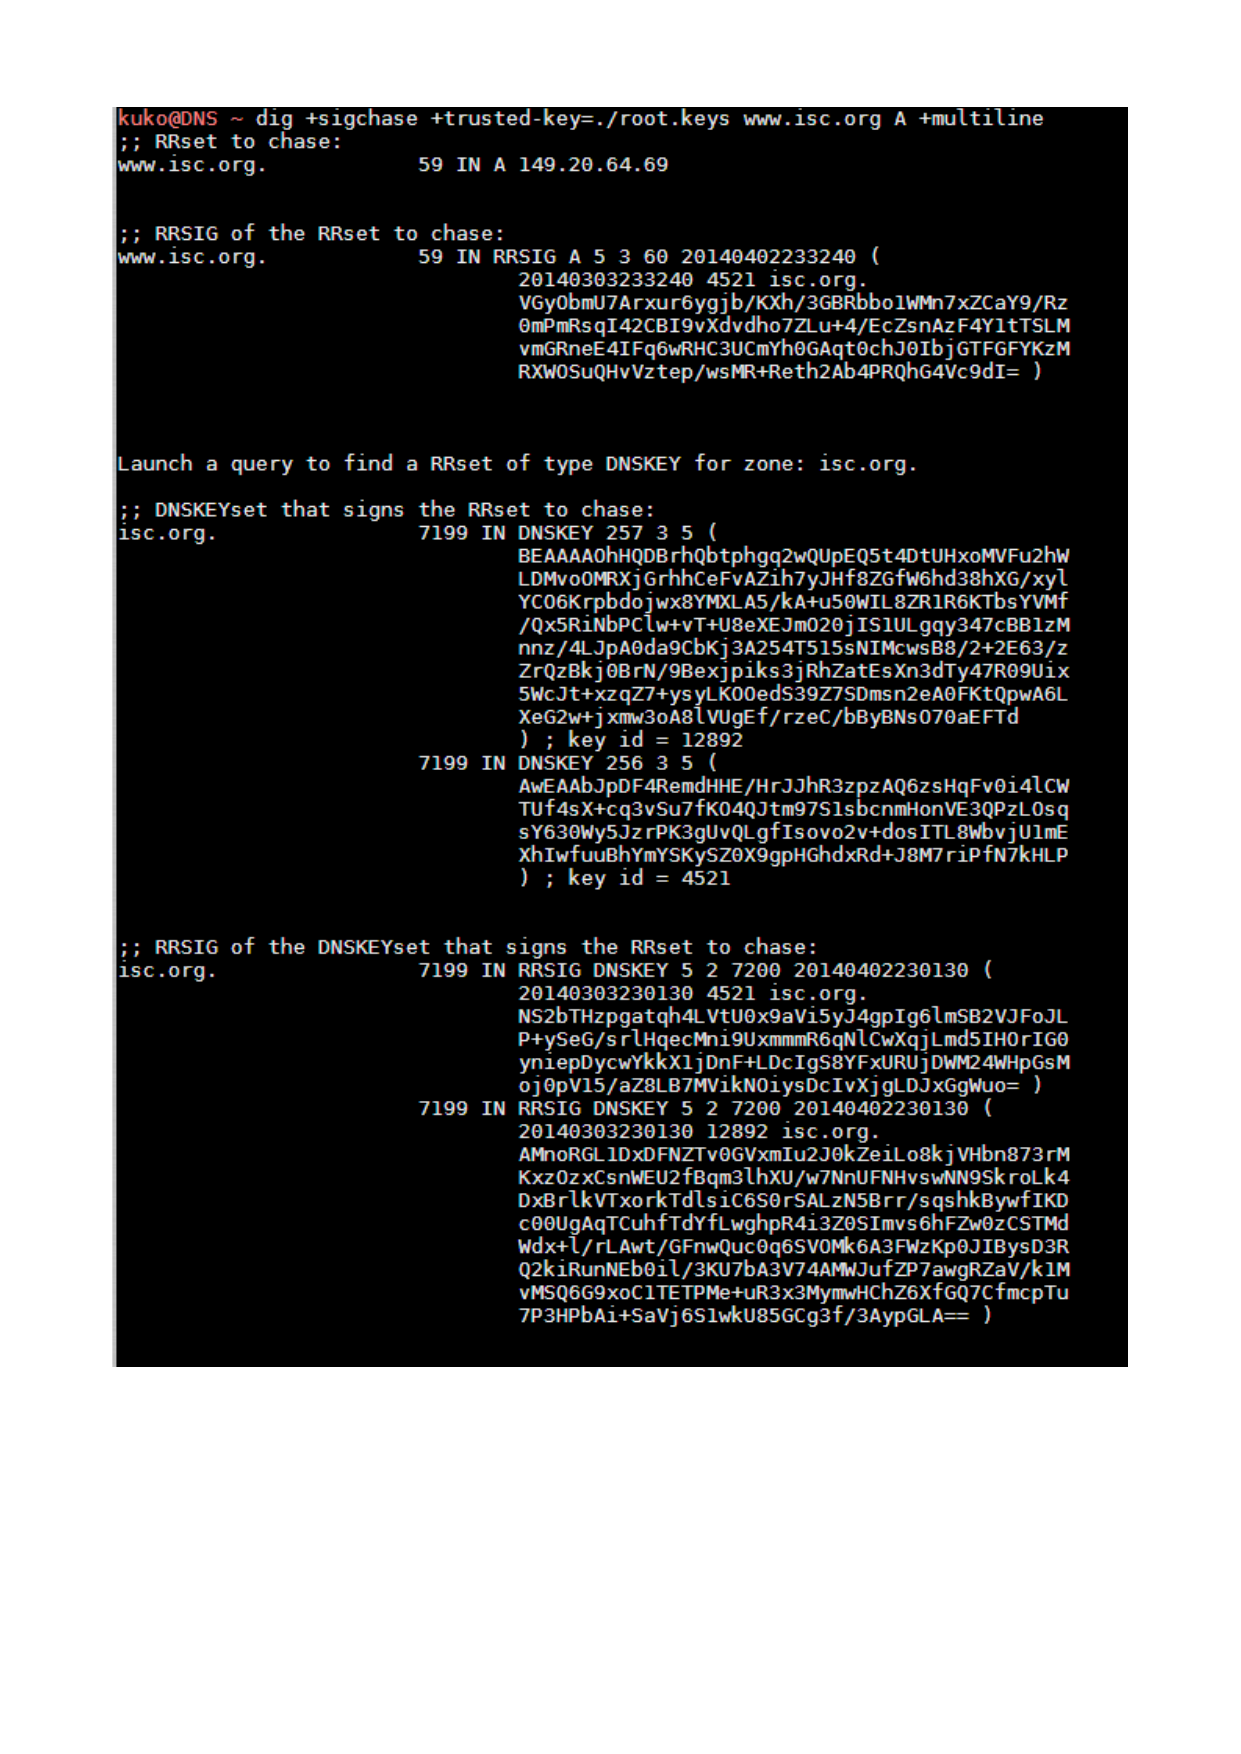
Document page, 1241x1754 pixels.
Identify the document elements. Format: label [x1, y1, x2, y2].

picture [112, 107, 1128, 1367]
